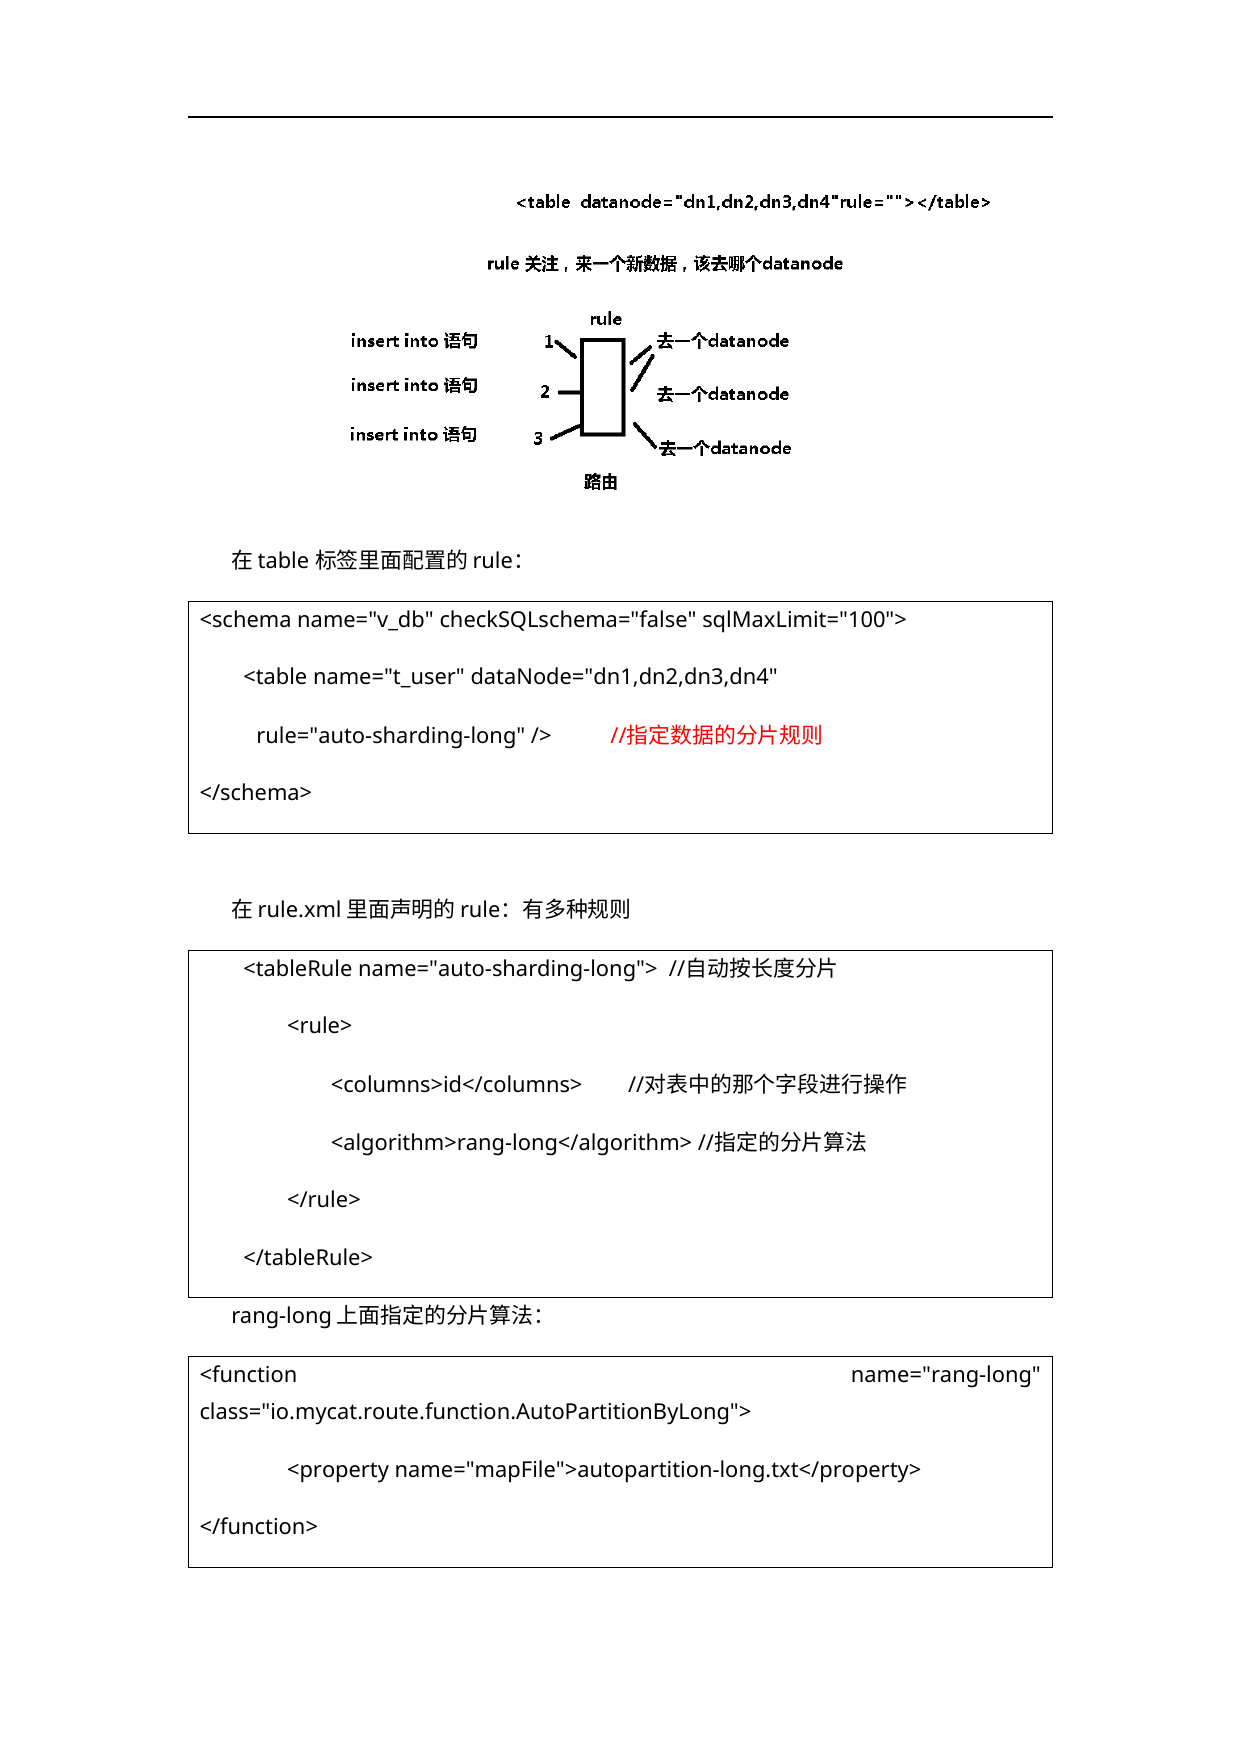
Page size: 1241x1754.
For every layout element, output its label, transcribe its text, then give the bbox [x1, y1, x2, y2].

table_header <schema name="v_db" checkSQLschema="false" sqlMaxLimit="100"> <table name="t_user" dataNode="dn1,dn2,dn3,dn4" rule="auto-sharding-long" /> //指定数据的分片规则 </schema> [189, 602, 1052, 833]
table_header <tableRule name="auto-sharding-long"> //自动按长度分片 <rule> <columns>id</columns> //对表中的那个字段进行操作 <algorithm>rang-long</algorithm> //指定的分片算法 </rule> </tableRule> [189, 951, 1052, 1297]
text 在table 标签里面配置的rule： [187, 543, 1053, 576]
table_header <function name="rang-long" class="io.mycat.route.function.AutoPartitionByLong"> <property name="mapFile">autopartition-long.txt</property> </function> [189, 1357, 1052, 1567]
picture [287, 160, 997, 508]
text rang-long上面指定的分片算法： [187, 1298, 1053, 1331]
text 在rule.xml里面声明的rule：有多种规则 [187, 892, 1053, 924]
